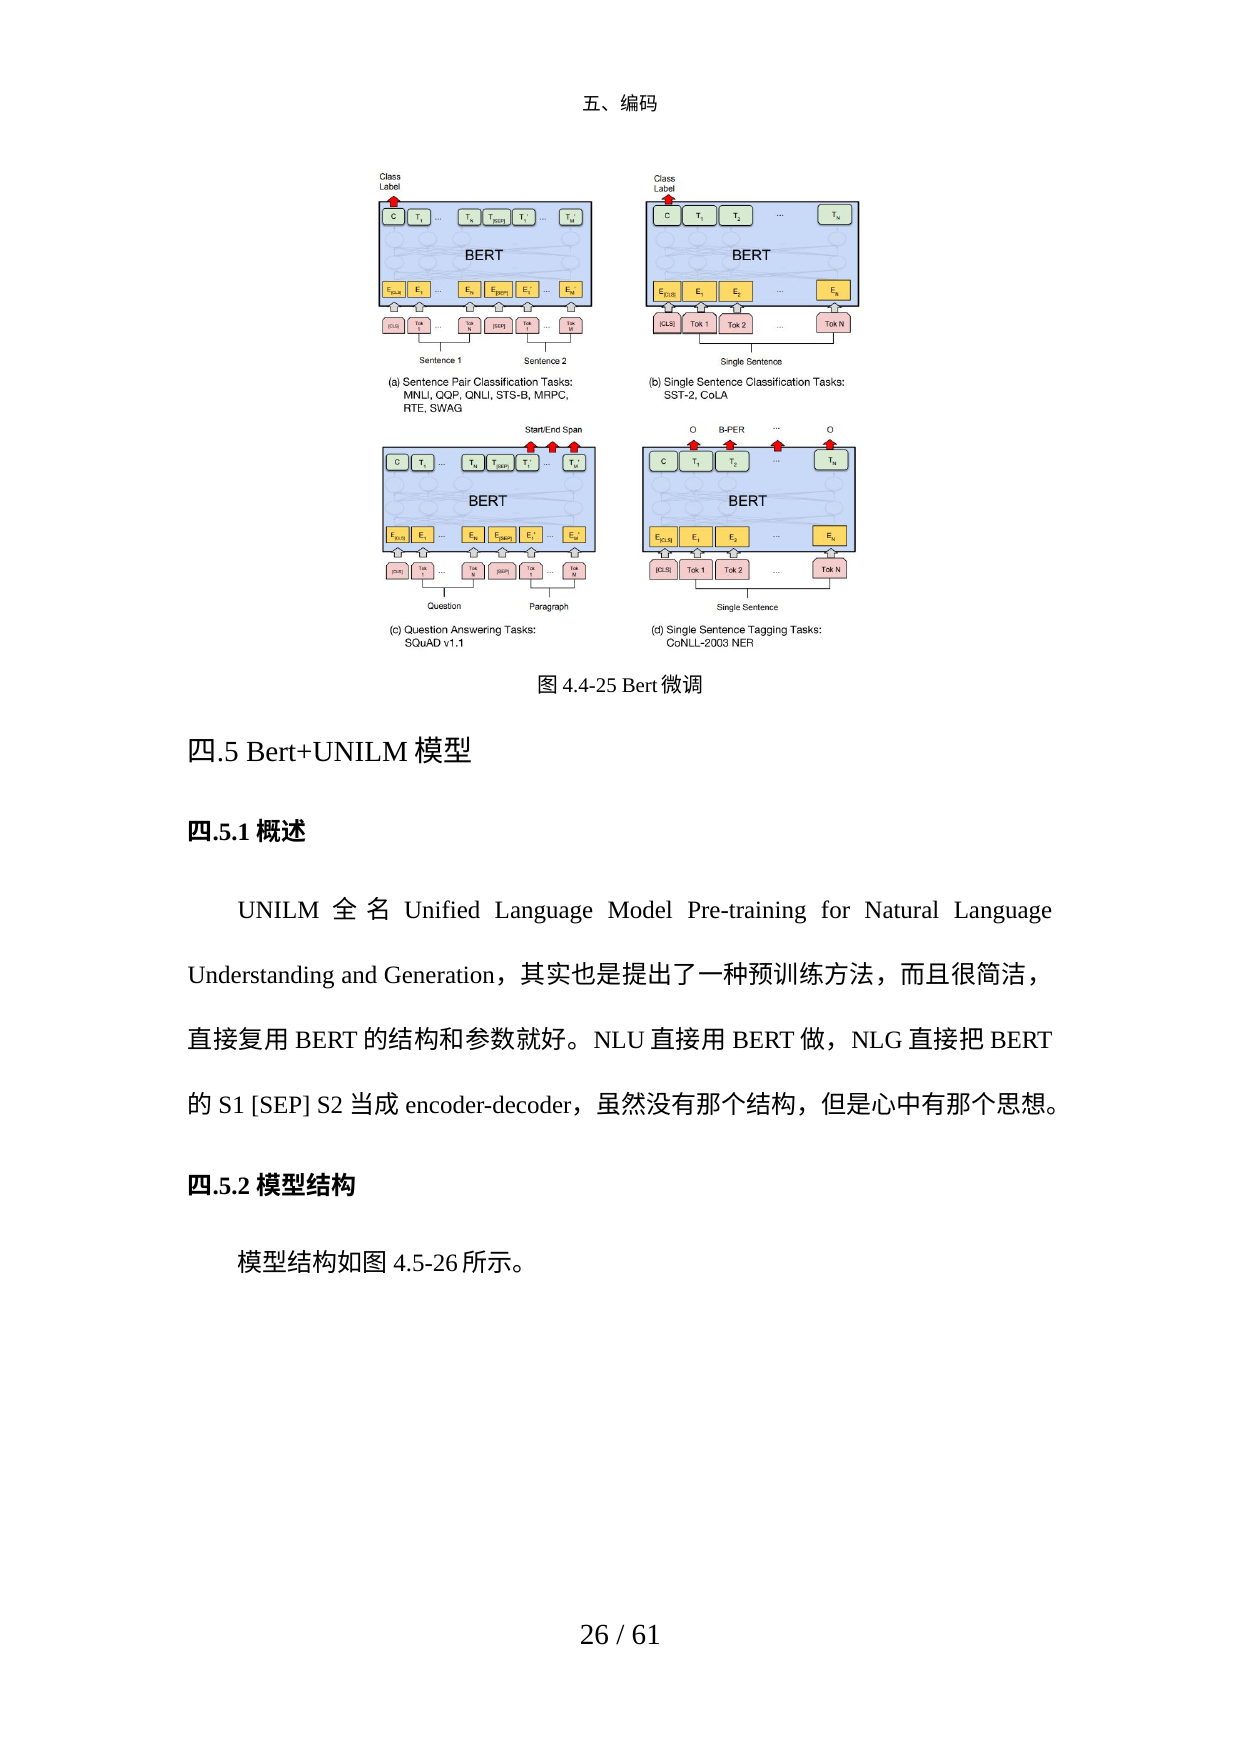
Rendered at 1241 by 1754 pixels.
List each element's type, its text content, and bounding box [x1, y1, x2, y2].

subtitle 概述 [187, 797, 1053, 862]
picture [372, 162, 868, 658]
subtitle Bert+UNILM模型 [187, 716, 1053, 781]
text UNILM全名Unified Language Model Pre-training for Natural Language Understanding and Generation，其实也是提出了一种预训练方法，而且很简洁，直接复用BERT的结构和参数就好。NLU直接用BERT做，NLG直接把BERT的 S1 [SEP] S2 当成 encoder-decoder，虽然没有那个结构，但是心中有那个思想。 [187, 875, 1053, 1135]
subtitle 模型结构 [187, 1151, 1053, 1216]
